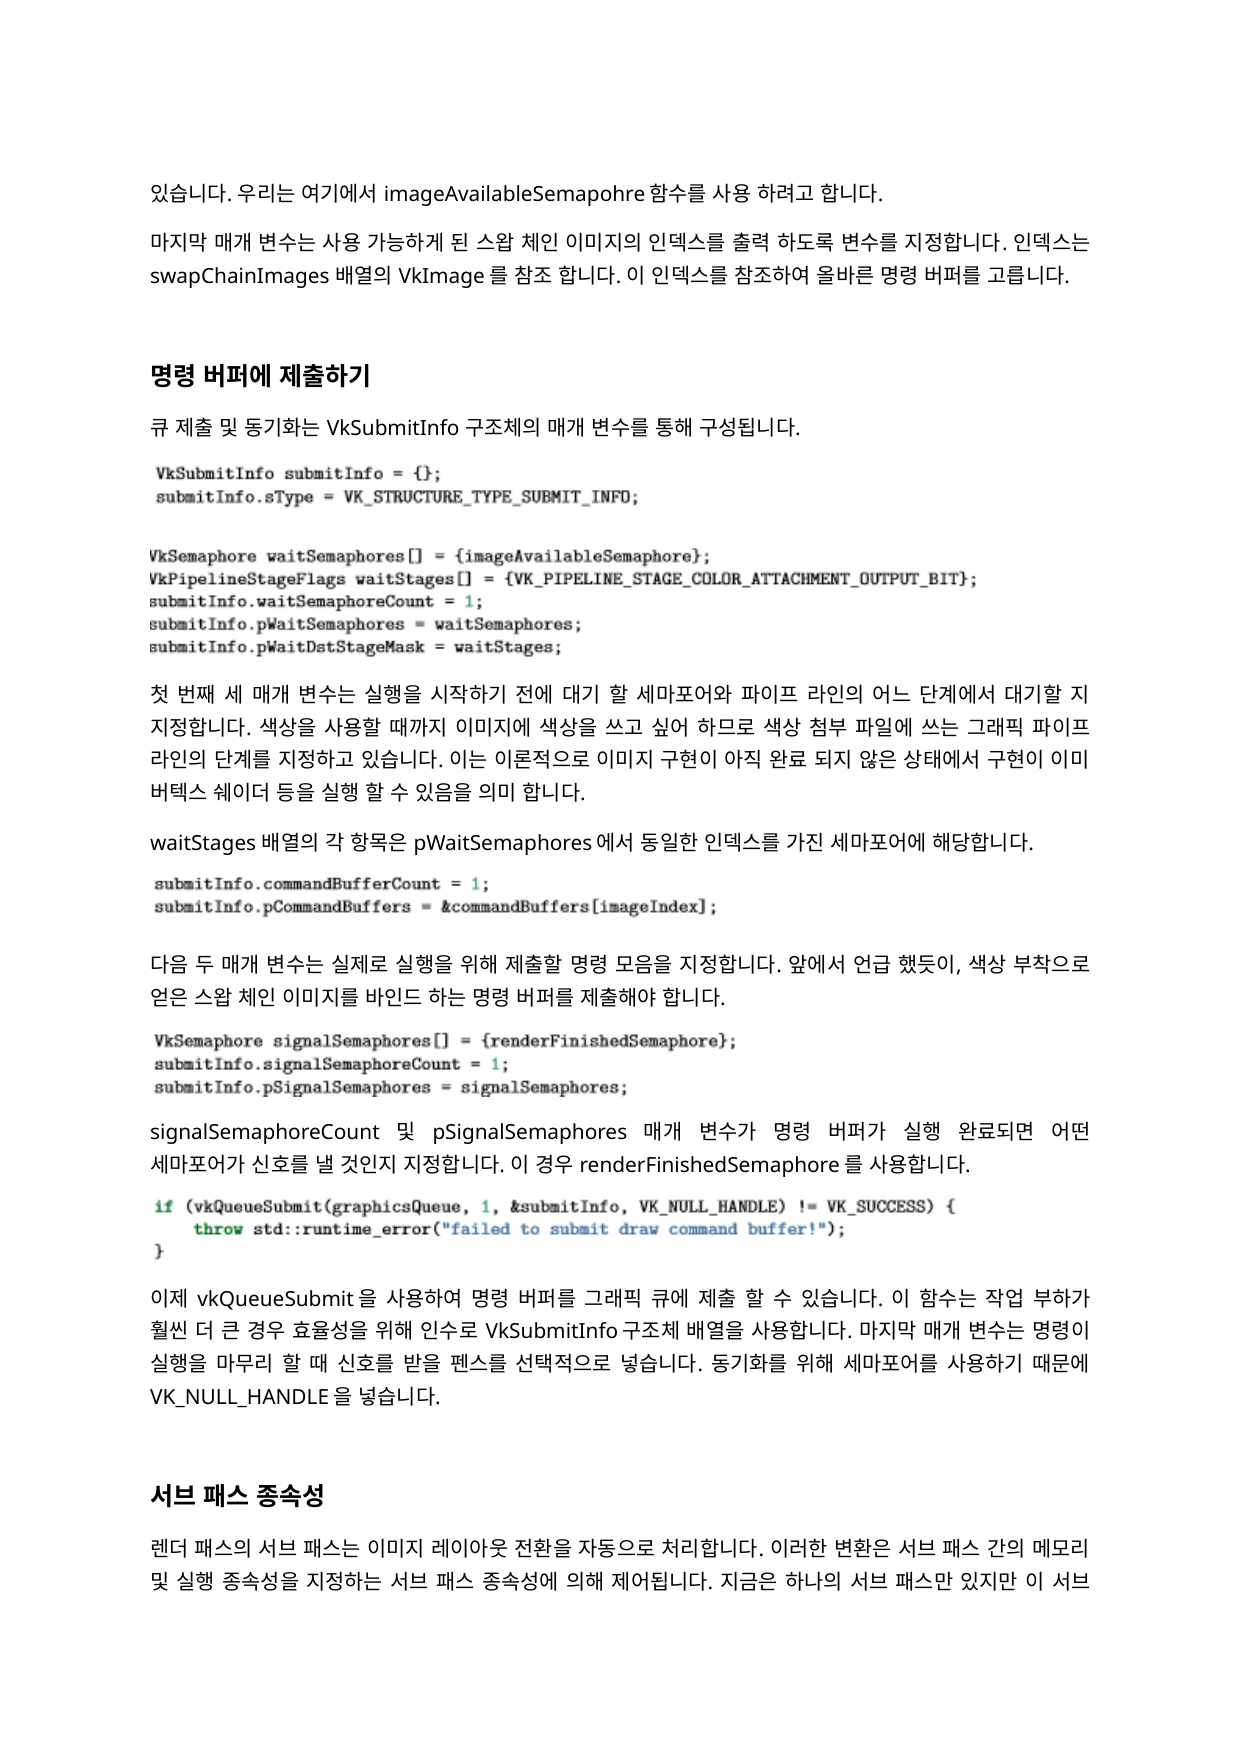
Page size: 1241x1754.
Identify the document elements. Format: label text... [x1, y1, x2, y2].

text waitStages 배열의 각 항목은 pWaitSemaphores에서 동일한 인덱스를 가진 세마포어에 해당합니다. [150, 826, 1090, 856]
picture [150, 875, 724, 930]
text 다음 두 매개 변수는 실제로 실행을 위해 제출할 명령 모음을 지정합니다. 앞에서 언급 했듯이, 색상 부착으로 얻은 스왑 체인 이미지를 바인드 하는 명령 버퍼를 제출해야 합니다. [150, 949, 1090, 1012]
text 명령 버퍼에 제출하기 [150, 356, 1090, 392]
picture [150, 536, 980, 660]
text 이제 vkQueueSubmit을 사용하여 명령 버퍼를 그래픽 큐에 제출 할 수 있습니다. 이 함수는 작업 부하가 훨씬 더 큰 경우 효율성을 위해 인수로 VkSubmitInfo구조체 배열을 사용합니다. 마지막 매개 변수는 명령이 실행을 마무리 할 때 신호를 받을 펜스를 선택적으로 넣습니다. 동기화를 위해 세마포어를 사용하기 때문에 VK_NULL_HANDLE을 넣습니다. [150, 1282, 1090, 1410]
text signalSemaphoreCount 및 pSignalSemaphores 매개 변수가 명령 버퍼가 실행 완료되면 어떤 세마포어가 신호를 낼 것인지 지정합니다. 이 경우 renderFinishedSemaphore를 사용합니다. [150, 1115, 1090, 1178]
picture [150, 1197, 957, 1263]
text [150, 1532, 1090, 1595]
text 첫 번째 세 매개 변수는 실행을 시작하기 전에 대기 할 세마포어와 파이프 라인의 어느 단계에서 대기할 지 지정합니다. 색상을 사용할 때까지 이미지에 색상을 쓰고 싶어 하므로 색상 첨부 파일에 쓰는 그래픽 파이프 라인의 단계를 지정하고 있습니다. 이는 이론적으로 이미지 구현이 아직 완료 되지 않은 상태에서 구현이 이미 버텍스 쉐이더 등을 실행 할 수 있음을 의미 합니다. [150, 678, 1090, 807]
text 마지막 매개 변수는 사용 가능하게 된 스왑 체인 이미지의 인덱스를 출력 하도록 변수를 지정합니다. 인덱스는 swapChainImages 배열의 VkImage를 참조 합니다. 이 인덱스를 참조하여 올바른 명령 버퍼를 고릅니다. [150, 227, 1090, 289]
text 서브 패스 종속성 [150, 1477, 1090, 1513]
picture [150, 1030, 738, 1097]
text 큐 제출 및 동기화는 VkSubmitInfo 구조체의 매개 변수를 통해 구성됩니다. [150, 412, 1090, 442]
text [150, 177, 1090, 207]
picture [150, 461, 647, 518]
